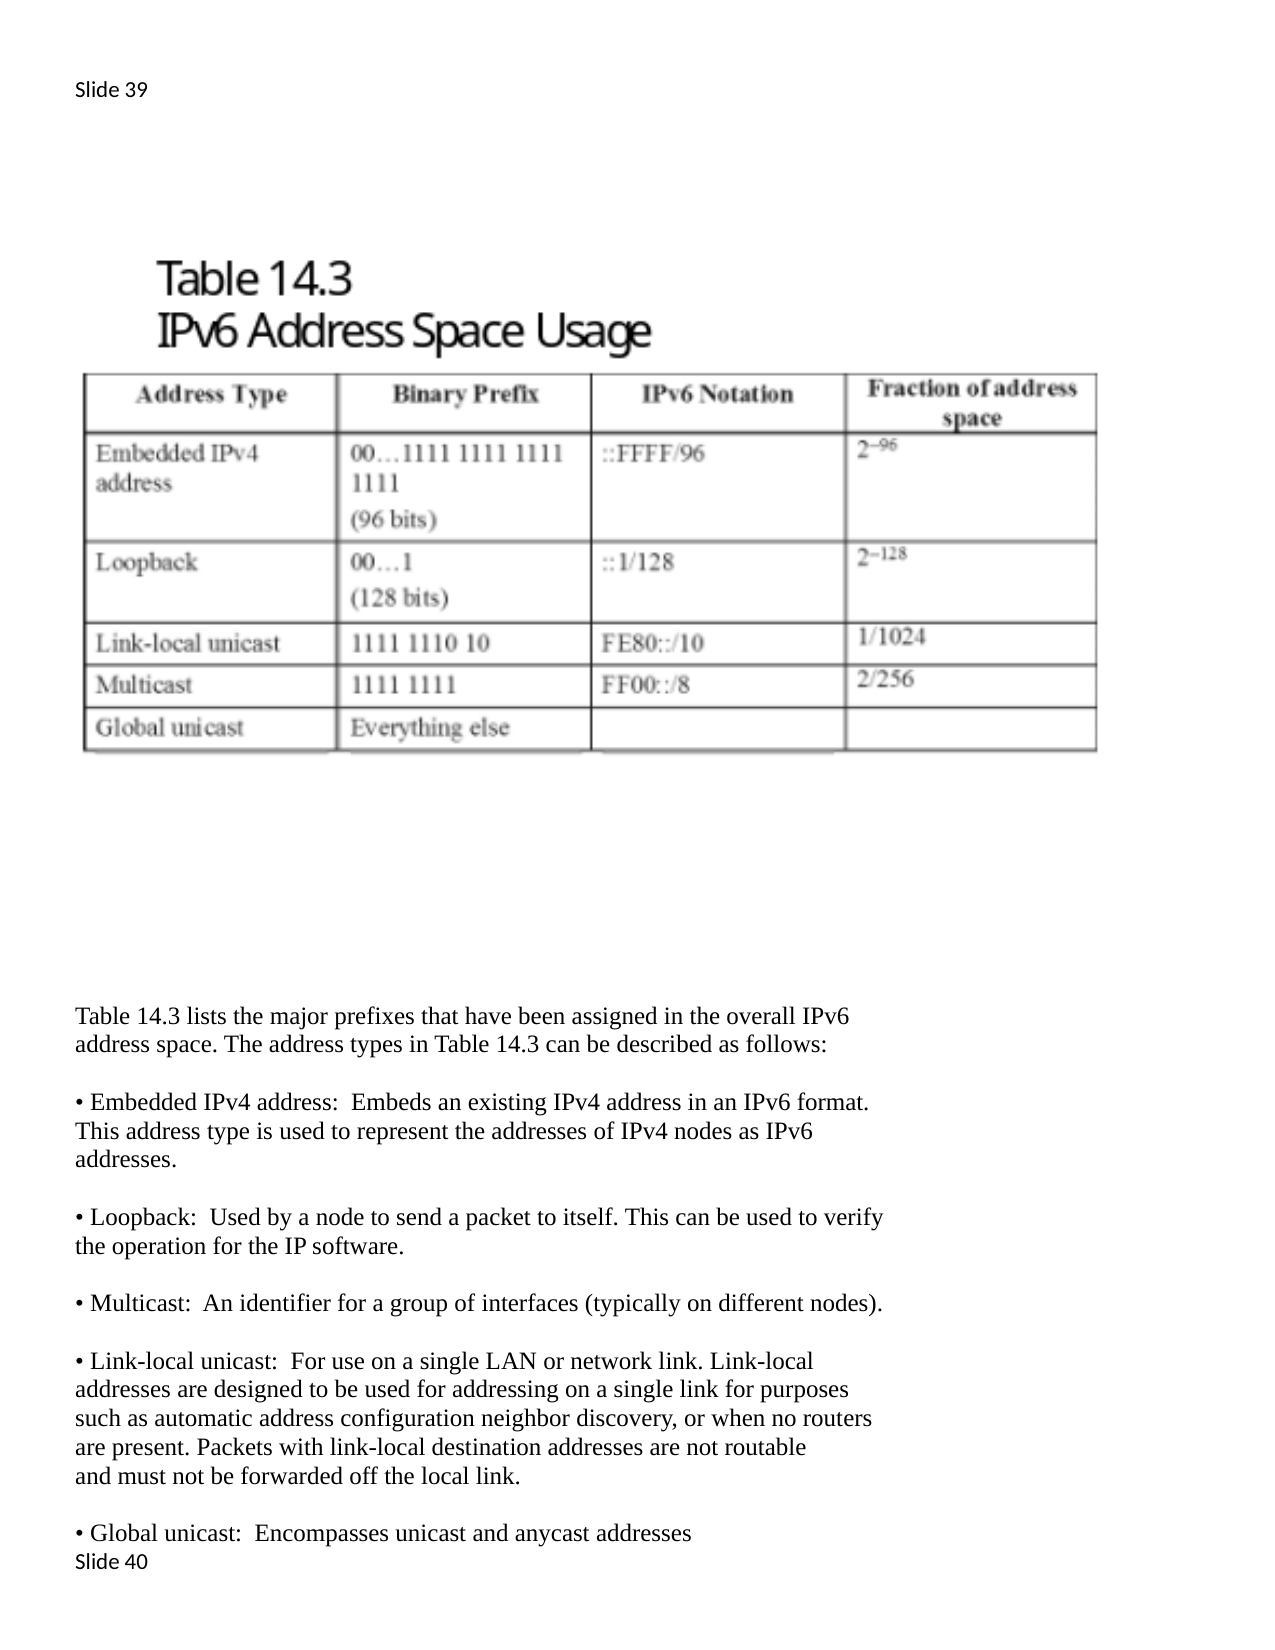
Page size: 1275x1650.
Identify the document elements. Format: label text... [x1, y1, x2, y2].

text • Loopback: Used by a node to send a packet to itself. This can be used to verify [75, 1202, 1200, 1231]
text • Global unicast: Encompasses unicast and anycast addresses [75, 1518, 1200, 1547]
text • Link-local unicast: For use on a single LAN or network link. Link-local [75, 1346, 1200, 1374]
text addresses are designed to be used for addressing on a single link for purposes [75, 1374, 1200, 1403]
text Table 14.3 lists the major prefixes that have been assigned in the overall IPv6 [75, 1001, 1200, 1029]
text are present. Packets with link-local destination addresses are not routable [75, 1432, 1200, 1461]
text address space. The address types in Table 14.3 can be described as follows: [75, 1029, 1200, 1058]
text Slide 40 [75, 1547, 1200, 1575]
text such as automatic address configuration neighbor discovery, or when no routers [75, 1403, 1200, 1432]
text • Multicast: An identifier for a group of interfaces (typically on different nodes). [75, 1288, 1200, 1317]
text the operation for the IP software. [75, 1231, 1200, 1259]
text • Embedded IPv4 address: Embeds an existing IPv4 address in an IPv6 format. [75, 1087, 1200, 1116]
text and must not be forwarded off the local link. [75, 1461, 1200, 1489]
text addresses. [75, 1144, 1200, 1173]
text Slide 39 [75, 75, 1200, 103]
text This address type is used to represent the addresses of IPv4 nodes as IPv6 [75, 1116, 1200, 1144]
